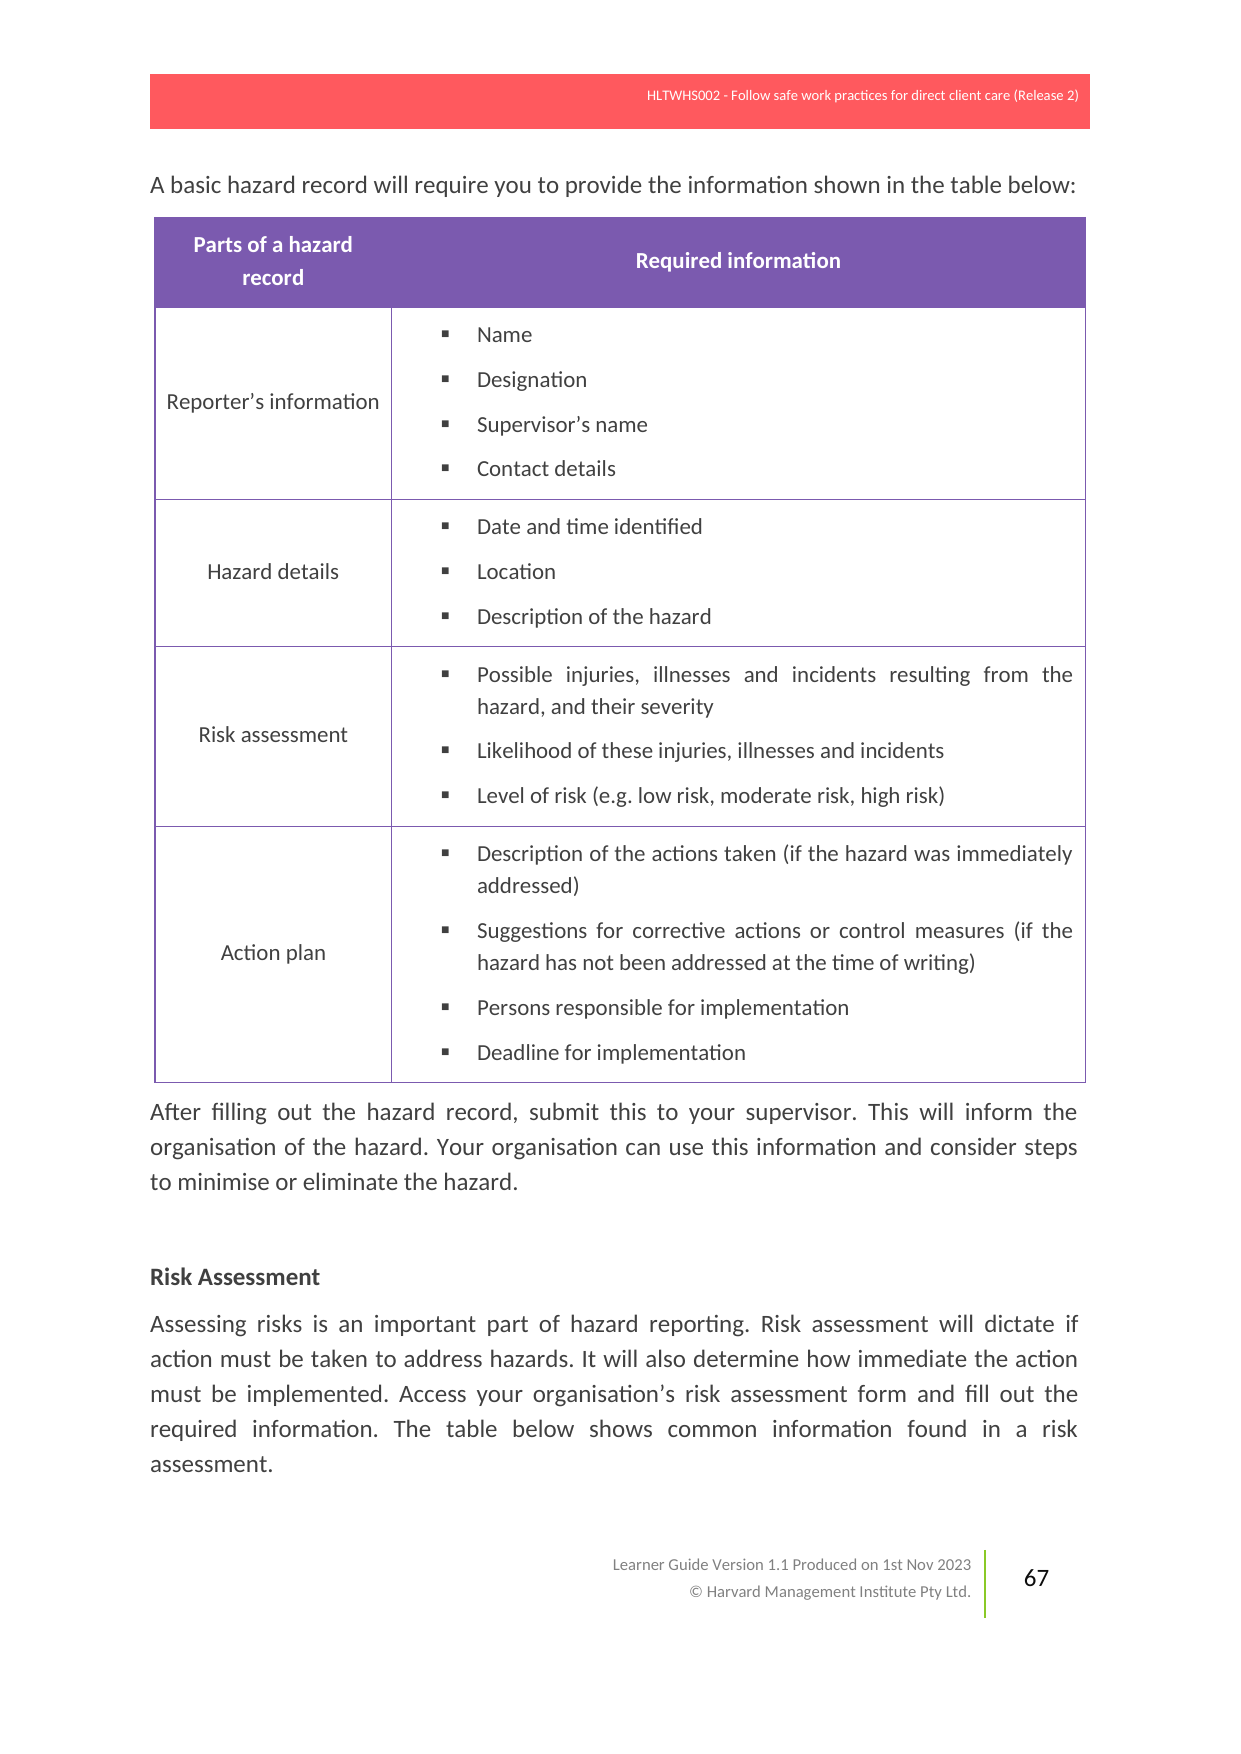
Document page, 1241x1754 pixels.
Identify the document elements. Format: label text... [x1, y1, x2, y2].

table_cell Hazard details [156, 500, 391, 646]
table_cell Action plan [156, 827, 391, 1082]
table_cell Possible injuries, illnesses and incidents resulting from the hazard, and their severity Likelihood of these injuries, illnesses and incidents Level of risk (e.g. low risk, moderate risk, high risk) [392, 647, 1085, 826]
table_cell Name Designation Supervisor’s name Contact details [392, 308, 1085, 499]
table_header Parts of a hazard record [156, 218, 391, 307]
table_header Required information [392, 218, 1085, 307]
table_cell Reporter’s information [156, 308, 391, 499]
text A basic hazard record will require you to provide the information shown in the table below: [150, 169, 1079, 200]
text After filling out the hazard record, submit this to your supervisor. This will inform the organisation of the hazard. Your organisation can use this information and consider steps to minimise or eliminate the hazard. [150, 1096, 1080, 1196]
table_cell Description of the actions taken (if the hazard was immediately addressed) Suggestions for corrective actions or control measures (if the hazard has not been addressed at the time of writing) Persons responsible for implementation Deadline for implementation [392, 827, 1085, 1082]
table_cell Risk assessment [156, 647, 391, 826]
table_cell Date and time identified Location Description of the hazard [392, 500, 1085, 646]
text Risk Assessment [150, 1261, 1080, 1291]
text Assessing risks is an important part of hazard reporting. Risk assessment will dictate if action must be taken to address hazards. It will also determine how immediate the action must be implemented. Access your organisation’s risk assessment form and fill out the required information. The table below shows common information found in a risk assessment. [150, 1308, 1080, 1479]
